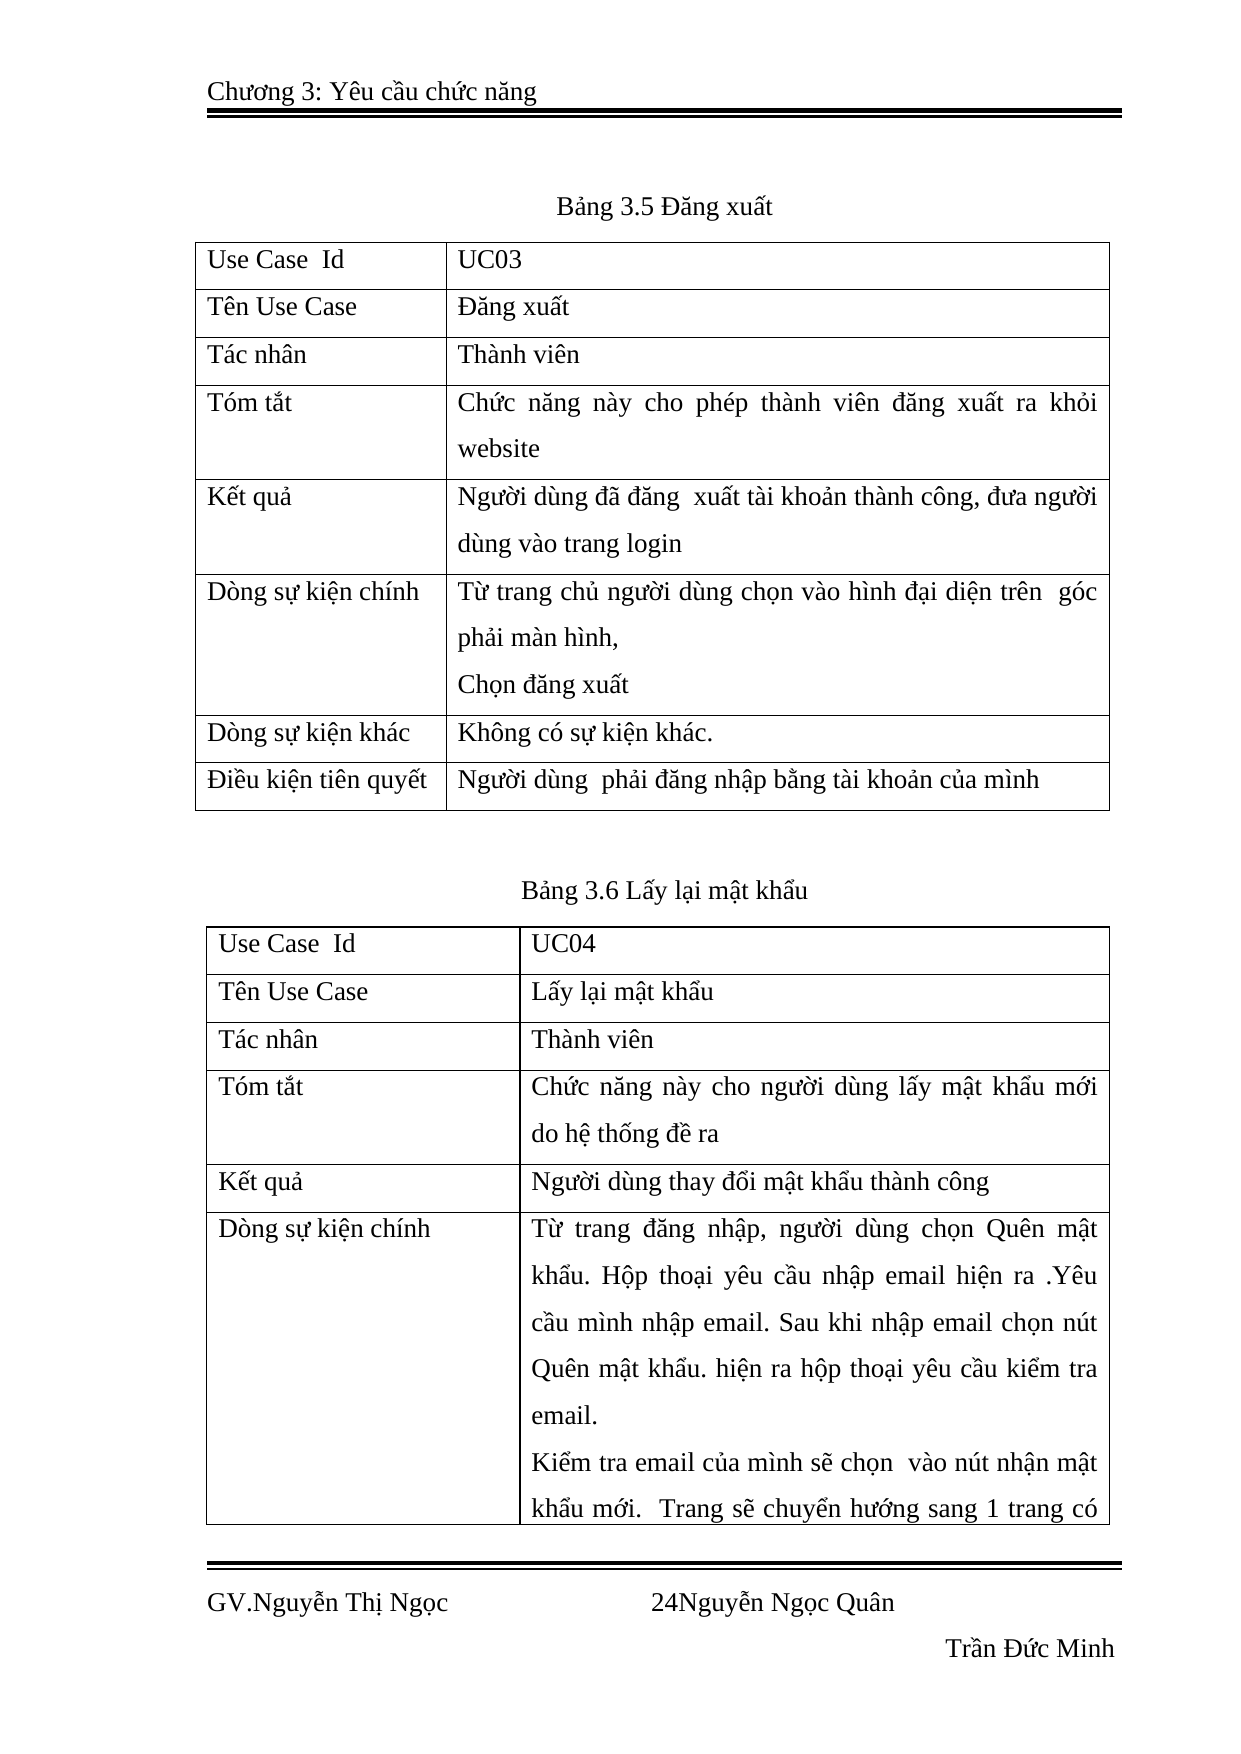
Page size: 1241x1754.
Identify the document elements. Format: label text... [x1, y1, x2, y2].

table_cell Dòng sự kiện chính [196, 575, 446, 714]
table_cell Đăng xuất [447, 290, 1109, 337]
table_header Use Case Id [207, 928, 519, 974]
table_cell Kết quả [207, 1165, 519, 1212]
table_cell Tác nhân [196, 338, 446, 385]
table_cell Điều kiện tiên quyết [196, 763, 446, 810]
table_cell Kết quả [196, 480, 446, 573]
table_cell Lấy lại mật khẩu [521, 975, 1109, 1022]
table_cell Từ trang chủ người dùng chọn vào hình đại diện trên góc phải màn hình, Chọn đăng xuất [447, 575, 1109, 714]
table_cell Người dùng đã đăng xuất tài khoản thành công, đưa người dùng vào trang login [447, 480, 1109, 573]
table_cell Tên Use Case [207, 975, 519, 1022]
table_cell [521, 1213, 1109, 1524]
table_cell Tác nhân [207, 1023, 519, 1069]
table_cell Dòng sự kiện khác [196, 716, 446, 762]
table_header Use Case Id [196, 243, 446, 289]
table_cell Chức năng này cho phép thành viên đăng xuất ra khỏi website [447, 386, 1109, 479]
table_cell Tóm tắt [196, 386, 446, 479]
table_cell Người dùng phải đăng nhập bằng tài khoản của mình [447, 763, 1109, 810]
table_cell Dòng sự kiện chính [207, 1213, 519, 1524]
table_cell Thành viên [447, 338, 1109, 385]
table_cell Chức năng này cho người dùng lấy mật khẩu mới do hệ thống đề ra [521, 1071, 1109, 1164]
table_cell Thành viên [521, 1023, 1109, 1069]
table_cell Tên Use Case [196, 290, 446, 337]
table_cell Không có sự kiện khác. [447, 716, 1109, 762]
table_header UC04 [521, 928, 1109, 974]
table_header UC03 [447, 243, 1109, 289]
table_cell Tóm tắt [207, 1071, 519, 1164]
table_cell Người dùng thay đổi mật khẩu thành công [521, 1165, 1109, 1212]
